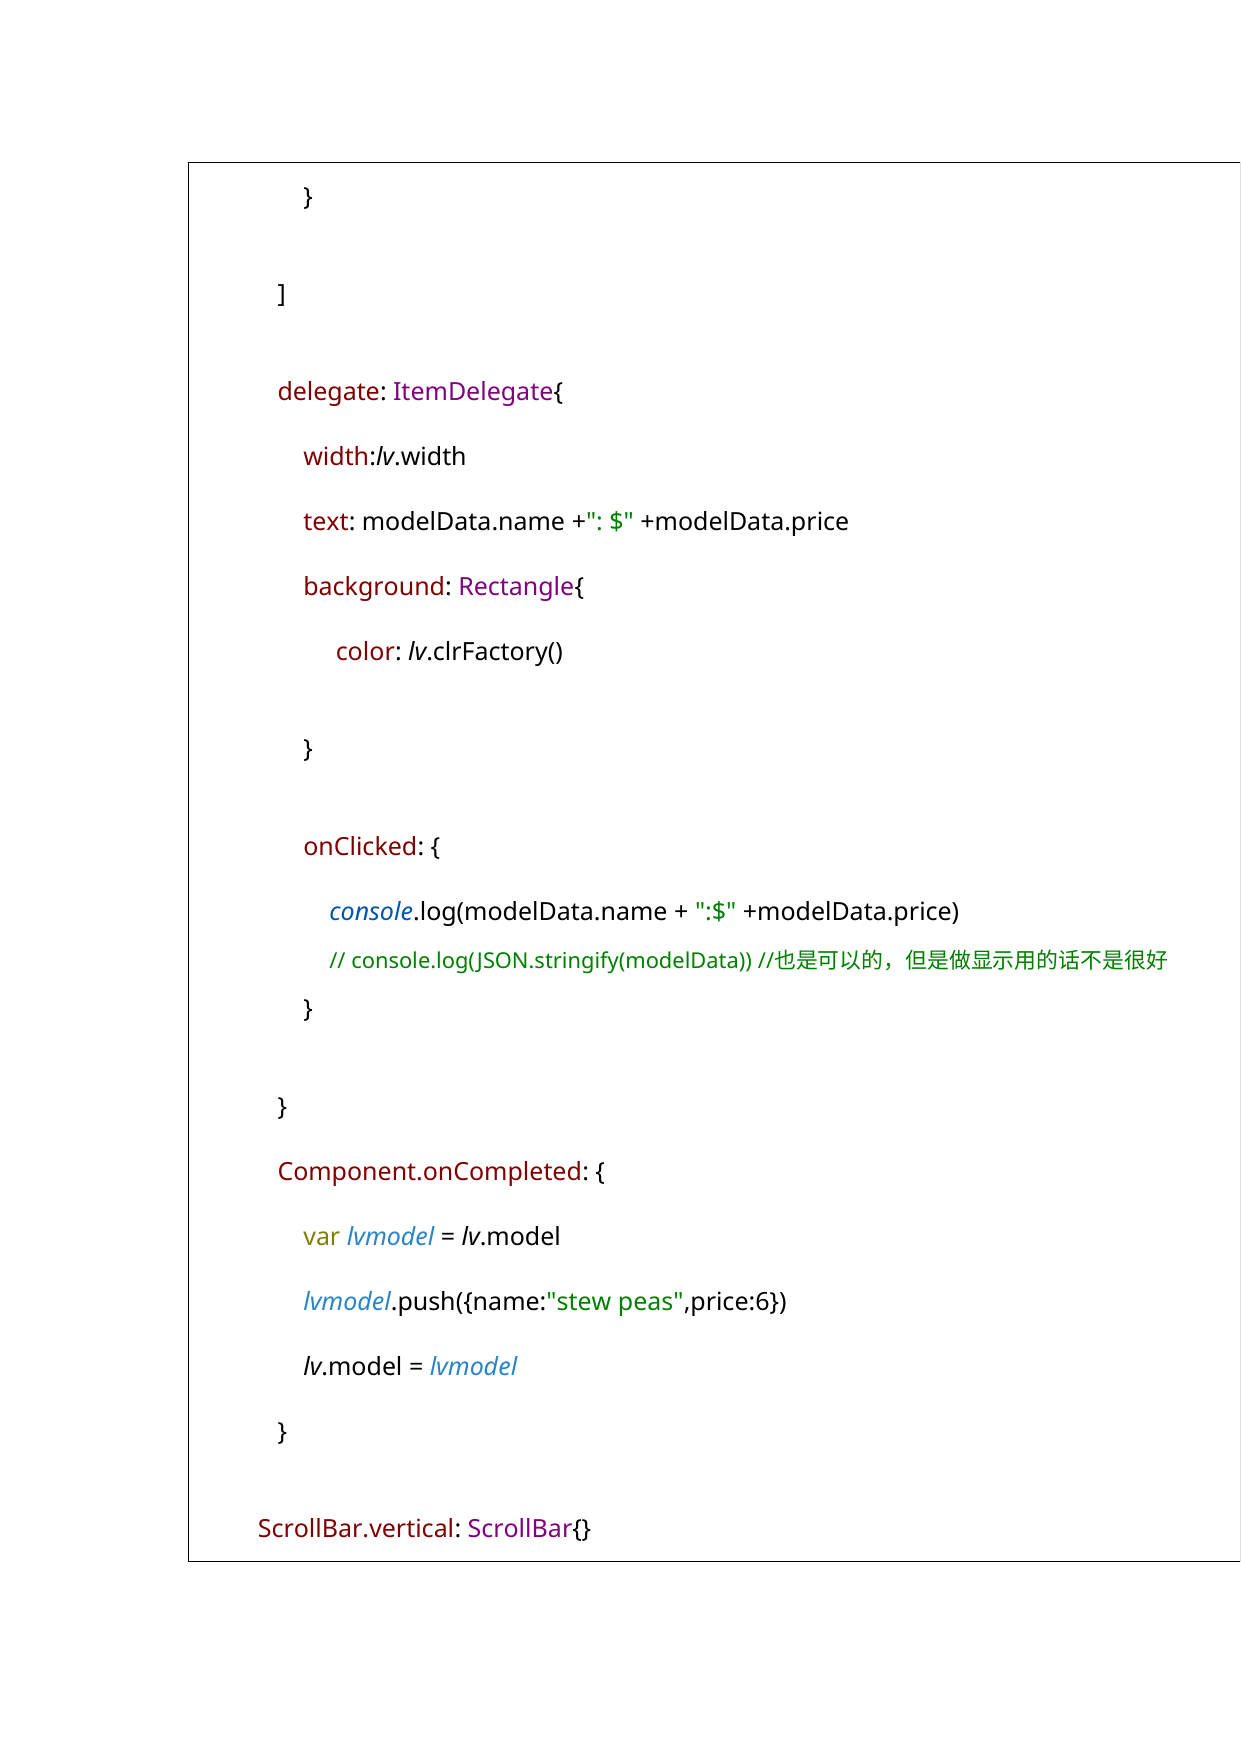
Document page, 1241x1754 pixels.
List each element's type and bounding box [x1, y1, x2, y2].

table_header [189, 163, 1240, 1561]
